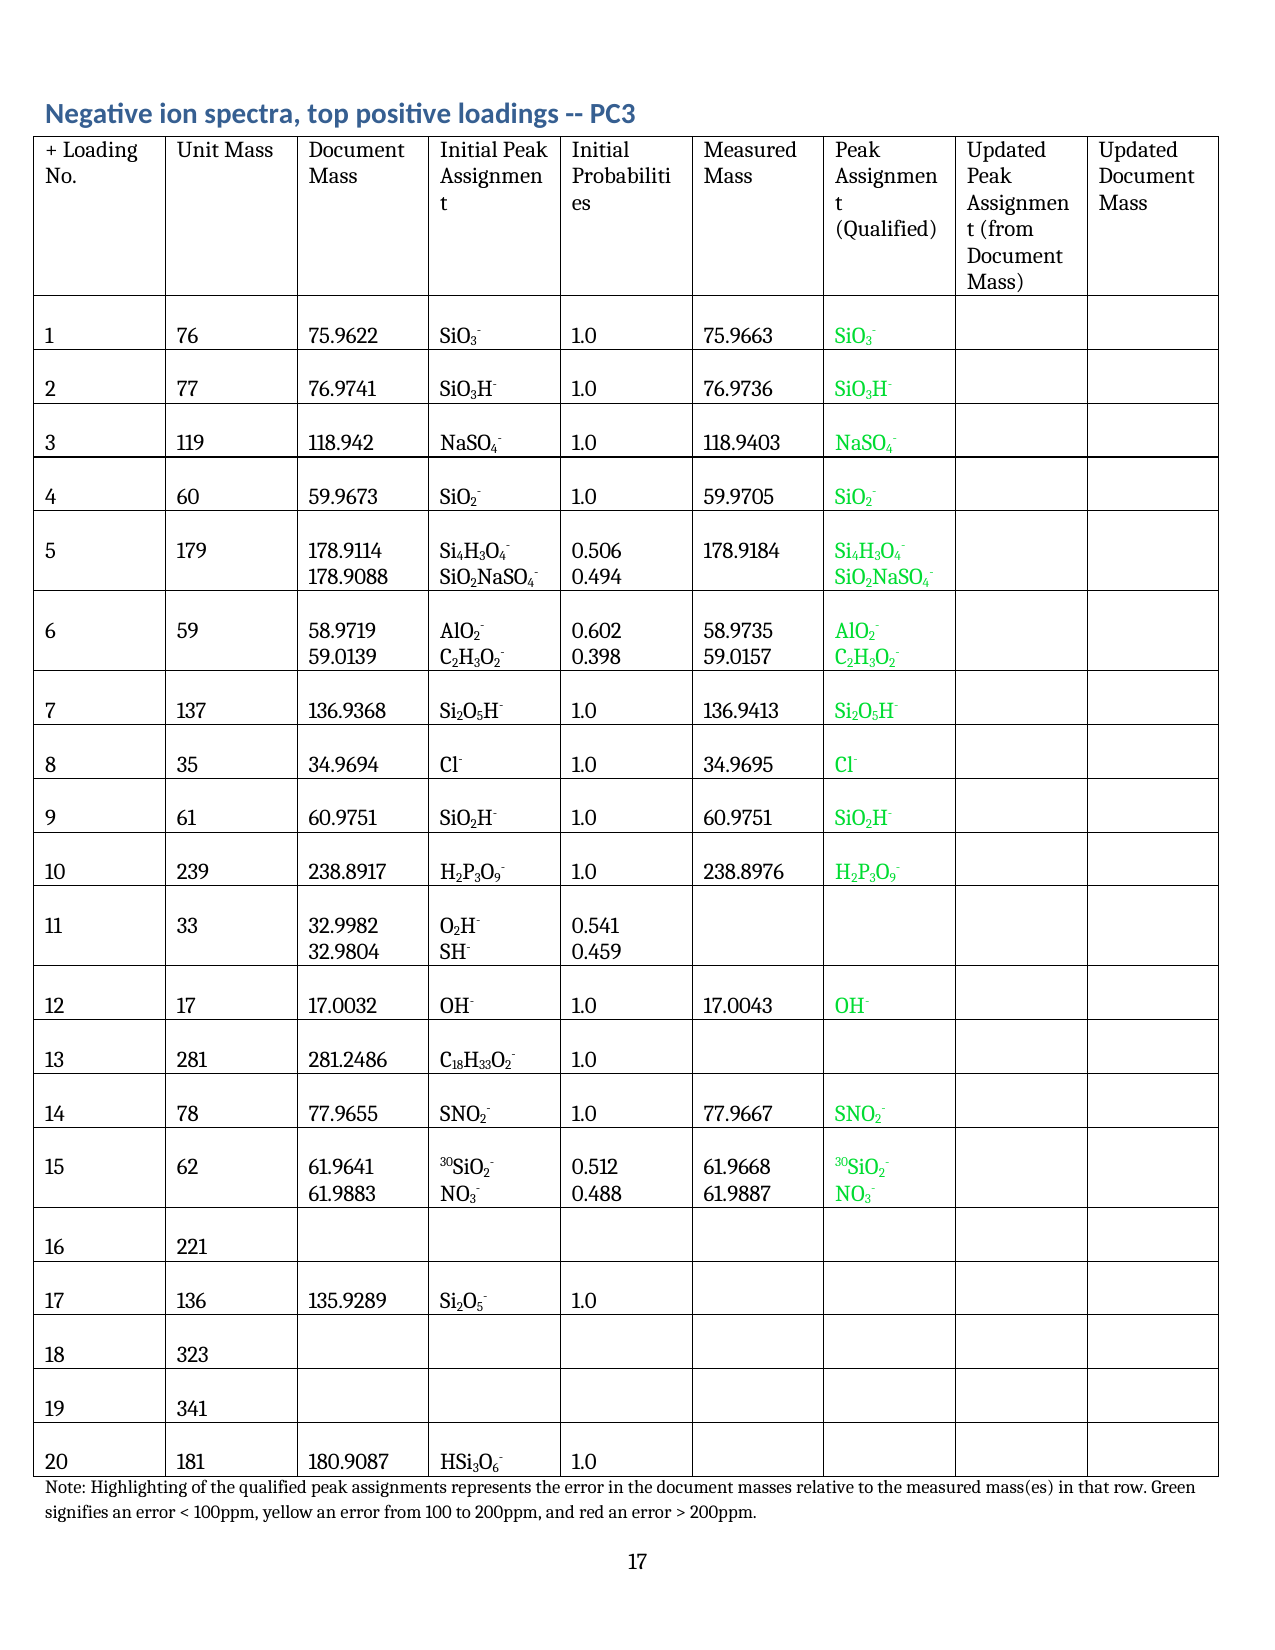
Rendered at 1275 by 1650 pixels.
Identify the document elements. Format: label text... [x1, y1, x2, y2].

table_cell 1.0 [561, 833, 692, 885]
table_cell 60.9751 [693, 779, 823, 832]
table_cell 62 [166, 1128, 297, 1207]
table_cell 20 [34, 1423, 165, 1476]
table_header + Loading No. [34, 137, 165, 295]
table_cell 58.9719 59.0139 [298, 591, 428, 670]
table_cell [956, 833, 1087, 885]
table_cell 58.9735 59.0157 [693, 591, 823, 670]
table_cell [956, 779, 1087, 832]
table_cell 0.541 0.459 [561, 886, 692, 965]
table_cell [1088, 966, 1218, 1019]
table_header Peak Assignment (Qualified) [824, 137, 955, 295]
table_cell 181 [166, 1423, 297, 1476]
table_cell 59.9673 [298, 458, 428, 510]
table_cell 12 [34, 966, 165, 1019]
table_cell 1.0 [561, 725, 692, 778]
table_cell [1088, 296, 1218, 349]
table_cell 8 [34, 725, 165, 778]
table_cell 60.9751 [298, 779, 428, 832]
table_cell H2P3O9- [429, 833, 560, 885]
table_cell 19 [34, 1369, 165, 1422]
table_cell HSi3O6- [429, 1423, 560, 1476]
table_cell 118.9403 [693, 404, 823, 456]
table_cell [693, 886, 823, 965]
table_cell [1088, 1423, 1218, 1476]
table_cell 59 [166, 591, 297, 670]
table_cell 238.8976 [693, 833, 823, 885]
table_cell 2 [34, 350, 165, 403]
table_cell [1088, 779, 1218, 832]
table_cell [1088, 886, 1218, 965]
table_cell [561, 1369, 692, 1422]
table_cell [956, 404, 1087, 456]
table_cell [429, 1369, 560, 1422]
table_cell [1088, 591, 1218, 670]
table_cell 1 [34, 296, 165, 349]
table_cell [1088, 1208, 1218, 1261]
table_cell [693, 1208, 823, 1261]
table_header Measured Mass [693, 137, 823, 295]
table_cell 221 [166, 1208, 297, 1261]
table_cell [956, 591, 1087, 670]
table_cell 178.9184 [693, 511, 823, 590]
table_cell OH- [429, 966, 560, 1019]
table_cell 76.9736 [693, 350, 823, 403]
table_cell 16 [34, 1208, 165, 1261]
table_cell 0.506 0.494 [561, 511, 692, 590]
table_cell SiO2H- [429, 779, 560, 832]
table_cell 59.9705 [693, 458, 823, 510]
table_cell 238.8917 [298, 833, 428, 885]
table_cell 281 [166, 1020, 297, 1073]
table_cell 35 [166, 725, 297, 778]
table_cell 136 [166, 1262, 297, 1314]
table_cell [956, 1020, 1087, 1073]
table_cell [956, 1074, 1087, 1127]
table_cell [956, 725, 1087, 778]
table_cell [693, 1369, 823, 1422]
table_cell SiO2H- [824, 779, 955, 832]
table_cell 179 [166, 511, 297, 590]
table_header Updated Peak Assignment (from Document Mass) [956, 137, 1087, 295]
table_cell 17 [166, 966, 297, 1019]
table_cell SNO2- [824, 1074, 955, 1127]
table_cell [956, 1369, 1087, 1422]
table_cell 15 [34, 1128, 165, 1207]
table_cell 4 [34, 458, 165, 510]
table_cell [1088, 1315, 1218, 1368]
subtitle Negative ion spectra, top positive loadings -- PC3 [45, 95, 1230, 131]
table_cell 0.602 0.398 [561, 591, 692, 670]
table_cell H2P3O9- [824, 833, 955, 885]
table_cell [956, 1128, 1087, 1207]
table_cell [693, 1262, 823, 1314]
table_cell 323 [166, 1315, 297, 1368]
table_cell 1.0 [561, 296, 692, 349]
table_cell SiO3H- [824, 350, 955, 403]
table_cell NaSO4- [429, 404, 560, 456]
table_cell 14 [34, 1074, 165, 1127]
table_cell 180.9087 [298, 1423, 428, 1476]
table_cell 5 [34, 511, 165, 590]
table_cell [824, 1262, 955, 1314]
table_cell 33 [166, 886, 297, 965]
table_cell 17.0043 [693, 966, 823, 1019]
table_cell 34.9695 [693, 725, 823, 778]
table_cell [956, 350, 1087, 403]
table_cell 1.0 [561, 1074, 692, 1127]
table_cell [1088, 350, 1218, 403]
table_cell 1.0 [561, 1262, 692, 1314]
table_cell SiO3- [429, 296, 560, 349]
table_cell 6 [34, 591, 165, 670]
table_cell 1.0 [561, 350, 692, 403]
table_cell [561, 1208, 692, 1261]
table_cell Si2O5- [429, 1262, 560, 1314]
table_cell 18 [34, 1315, 165, 1368]
table_cell [1088, 833, 1218, 885]
table_cell [1088, 404, 1218, 456]
table_cell 77 [166, 350, 297, 403]
table_cell 0.512 0.488 [561, 1128, 692, 1207]
table_cell [824, 1369, 955, 1422]
table_cell 77.9667 [693, 1074, 823, 1127]
table_header Document Mass [298, 137, 428, 295]
table_cell AlO2- C2H3O2- [429, 591, 560, 670]
table_header Initial Probabilities [561, 137, 692, 295]
table_cell [1088, 1369, 1218, 1422]
table_cell [956, 511, 1087, 590]
table_header Initial Peak Assignment [429, 137, 560, 295]
table_cell [956, 458, 1087, 510]
table_cell Si4H3O4- SiO2NaSO4- [429, 511, 560, 590]
table_cell [956, 1315, 1087, 1368]
table_cell [1088, 511, 1218, 590]
table_cell 1.0 [561, 404, 692, 456]
table_cell 17 [34, 1262, 165, 1314]
table_cell SiO3H- [429, 350, 560, 403]
table_cell NaSO4- [824, 404, 955, 456]
table_cell 135.9289 [298, 1262, 428, 1314]
table_cell [429, 1208, 560, 1261]
table_cell [824, 886, 955, 965]
table_cell [298, 1315, 428, 1368]
table_cell Cl- [429, 725, 560, 778]
table_cell 119 [166, 404, 297, 456]
table_cell [824, 1315, 955, 1368]
table_cell 341 [166, 1369, 297, 1422]
table_cell [956, 296, 1087, 349]
table_cell 1.0 [561, 458, 692, 510]
table_cell 11 [34, 886, 165, 965]
table_cell 75.9663 [693, 296, 823, 349]
table_header Unit Mass [166, 137, 297, 295]
table_cell [956, 886, 1087, 965]
table_cell SiO2- [824, 458, 955, 510]
table_cell 32.9982 32.9804 [298, 886, 428, 965]
text Note: Highlighting of the qualified peak assignments represents the error in the document masses relative to the measured mass(es) in that row. Green signifies an error < 100ppm, yellow an error from 100 to 200ppm, and red an error > 200ppm. [45, 1477, 1230, 1523]
table_cell 3 [34, 404, 165, 456]
table_cell 118.942 [298, 404, 428, 456]
table_cell [956, 1423, 1087, 1476]
table_cell SiO3- [824, 296, 955, 349]
table_cell [956, 1208, 1087, 1261]
table_header Updated Document Mass [1088, 137, 1218, 295]
table_cell 1.0 [561, 1020, 692, 1073]
table_cell 239 [166, 833, 297, 885]
table_cell SNO2- [429, 1074, 560, 1127]
table_cell 178.9114 178.9088 [298, 511, 428, 590]
table_cell Si2O5H- [429, 671, 560, 724]
table_cell [1088, 1020, 1218, 1073]
table_cell O2H- SH- [429, 886, 560, 965]
table_cell 61 [166, 779, 297, 832]
table_cell 9 [34, 779, 165, 832]
table_cell 1.0 [561, 671, 692, 724]
table_cell 281.2486 [298, 1020, 428, 1073]
table_cell [1088, 725, 1218, 778]
table_cell 76 [166, 296, 297, 349]
table_cell 137 [166, 671, 297, 724]
table_cell SiO2- [429, 458, 560, 510]
table_cell 136.9413 [693, 671, 823, 724]
table_cell 60 [166, 458, 297, 510]
table_cell [298, 1369, 428, 1422]
table_cell [693, 1423, 823, 1476]
table_cell 30SiO2- NO3- [429, 1128, 560, 1207]
table_cell 61.9641 61.9883 [298, 1128, 428, 1207]
table_cell 7 [34, 671, 165, 724]
table_cell [1088, 1128, 1218, 1207]
table_cell [1088, 671, 1218, 724]
table_cell [693, 1315, 823, 1368]
table_cell 34.9694 [298, 725, 428, 778]
table_cell 61.9668 61.9887 [693, 1128, 823, 1207]
table_cell [693, 1020, 823, 1073]
table_cell 76.9741 [298, 350, 428, 403]
table_cell 30SiO2- NO3- [824, 1128, 955, 1207]
table_cell [429, 1315, 560, 1368]
table_cell [824, 1423, 955, 1476]
table_cell Si4H3O4- SiO2NaSO4- [824, 511, 955, 590]
table_cell [1088, 458, 1218, 510]
table_cell [1088, 1074, 1218, 1127]
table_cell C18H33O2- [429, 1020, 560, 1073]
table_cell OH- [824, 966, 955, 1019]
table_cell [298, 1208, 428, 1261]
table_cell Si2O5H- [824, 671, 955, 724]
table_cell 1.0 [561, 779, 692, 832]
table_cell Cl- [824, 725, 955, 778]
table_cell AlO2- C2H3O2- [824, 591, 955, 670]
table_cell [824, 1020, 955, 1073]
table_cell 17.0032 [298, 966, 428, 1019]
table_cell 10 [34, 833, 165, 885]
table_cell 136.9368 [298, 671, 428, 724]
table_cell [1088, 1262, 1218, 1314]
table_cell 1.0 [561, 966, 692, 1019]
table_cell [956, 1262, 1087, 1314]
table_cell 13 [34, 1020, 165, 1073]
table_cell 77.9655 [298, 1074, 428, 1127]
table_cell 1.0 [561, 1423, 692, 1476]
table_cell [956, 671, 1087, 724]
table_cell [956, 966, 1087, 1019]
table_cell [561, 1315, 692, 1368]
table_cell 75.9622 [298, 296, 428, 349]
table_cell [824, 1208, 955, 1261]
table_cell 78 [166, 1074, 297, 1127]
